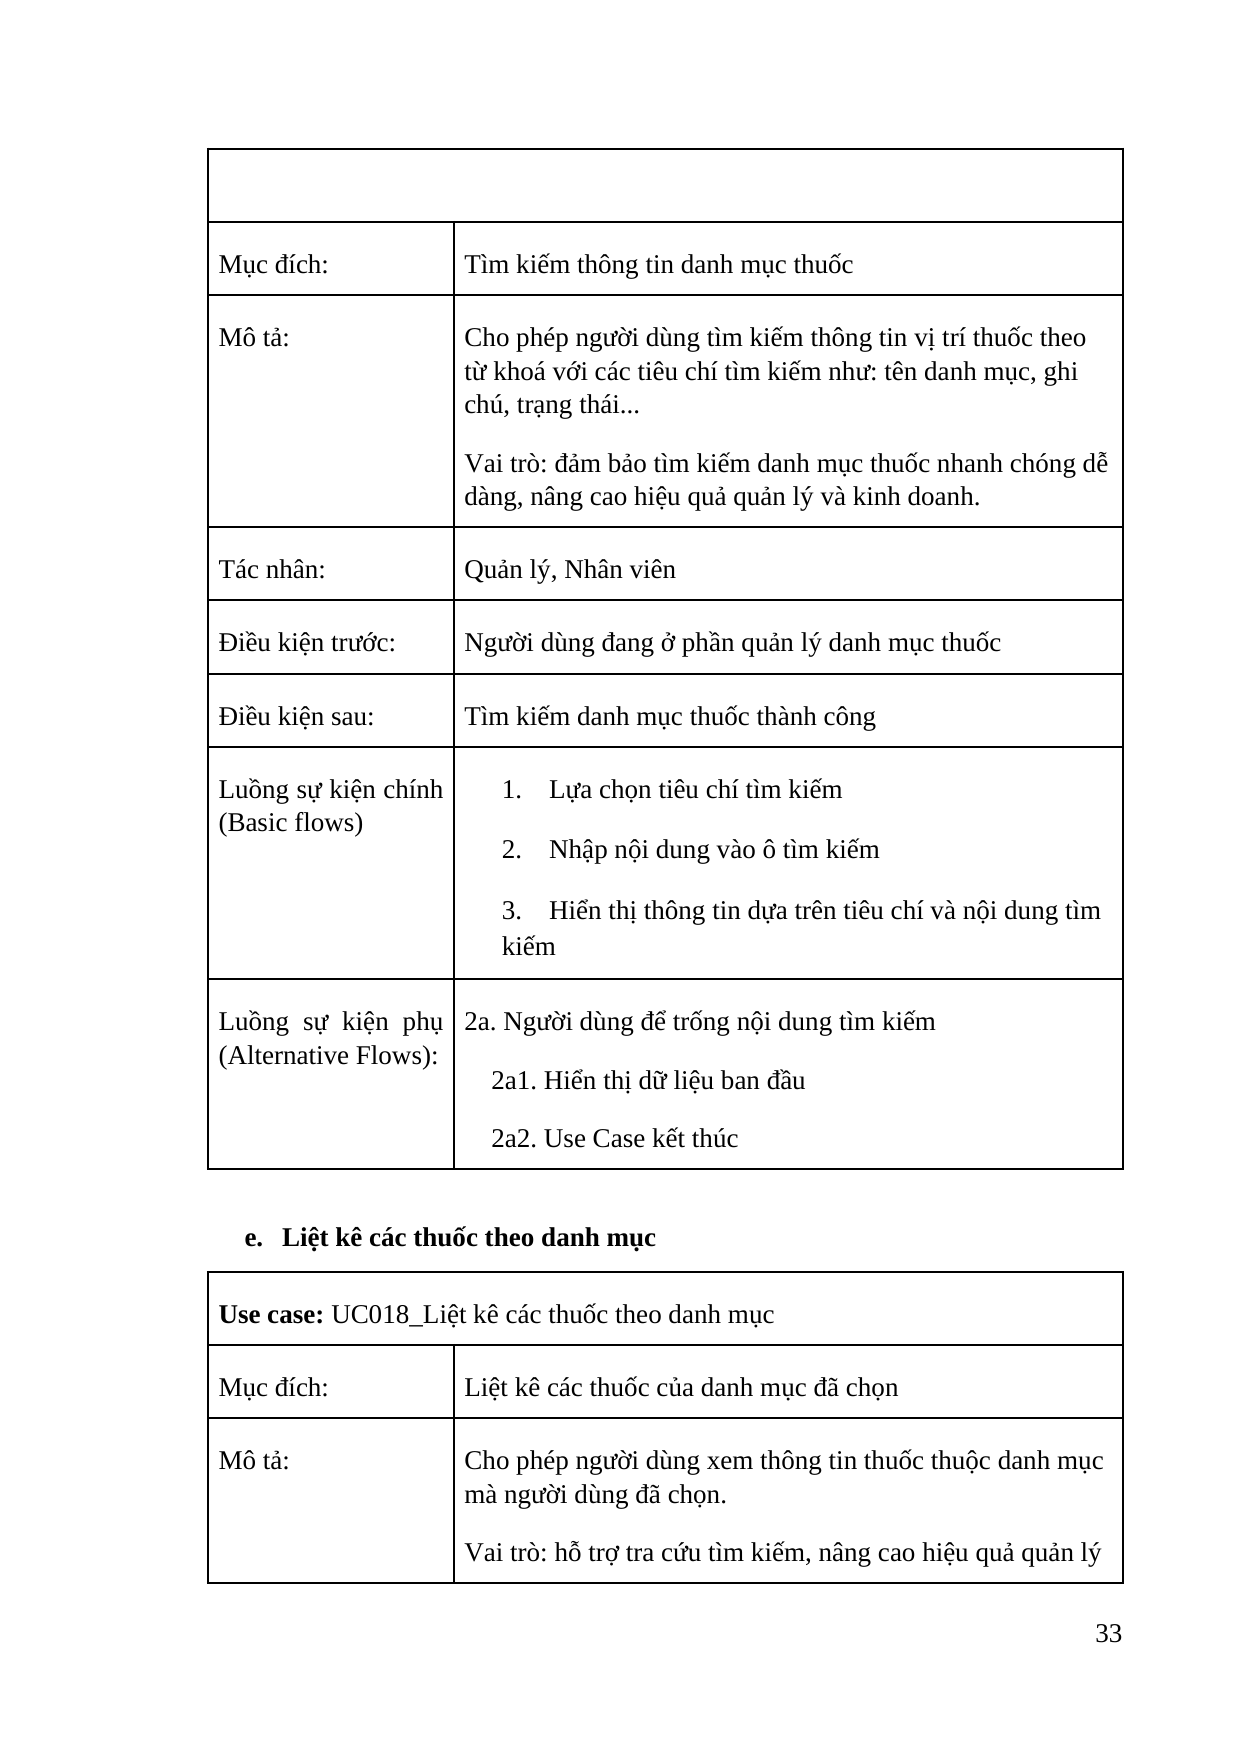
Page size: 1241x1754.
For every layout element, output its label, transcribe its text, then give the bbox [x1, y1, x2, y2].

table_cell Tìm kiếm thông tin danh mục thuốc [455, 223, 1122, 294]
table_cell Tìm kiếm danh mục thuốc thành công [455, 675, 1122, 746]
table_cell Điều kiện sau: [209, 675, 453, 746]
table_cell Mô tả: [209, 296, 453, 526]
table_cell Mục đích: [209, 1346, 453, 1417]
table_cell Luồng sự kiện phụ (Alternative Flows): [209, 980, 453, 1168]
table_cell Liệt kê các thuốc của danh mục đã chọn [455, 1346, 1122, 1417]
table_cell Điều kiện trước: [209, 601, 453, 672]
table_header Use case: UC018_Liệt kê các thuốc theo danh mục [209, 1273, 1122, 1344]
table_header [209, 150, 1122, 221]
table_cell Quản lý, Nhân viên [455, 528, 1122, 599]
table_cell Mô tả: [209, 1419, 453, 1582]
table_cell 2a. Người dùng để trống nội dung tìm kiếm 2a1. Hiển thị dữ liệu ban đầu 2a2. Use Case kết thúc [455, 980, 1122, 1168]
table_cell 1. Lựa chọn tiêu chí tìm kiếm 2. Nhập nội dung vào ô tìm kiếm 3. Hiển thị thông tin dựa trên tiêu chí và nội dung tìm kiếm [455, 748, 1122, 978]
list Liệt kê các thuốc theo danh mục [244, 1221, 1122, 1252]
table_cell Cho phép người dùng tìm kiếm thông tin vị trí thuốc theo từ khoá với các tiêu chí tìm kiếm như: tên danh mục, ghi chú, trạng thái... Vai trò: đảm bảo tìm kiếm danh mục thuốc nhanh chóng dễ dàng, nâng cao hiệu quả quản lý và kinh doanh. [455, 296, 1122, 526]
table_cell Luồng sự kiện chính (Basic flows) [209, 748, 453, 978]
table_cell Cho phép người dùng xem thông tin thuốc thuộc danh mục mà người dùng đã chọn. Vai trò: hỗ trợ tra cứu tìm kiếm, nâng cao hiệu quả quản lý [455, 1419, 1122, 1582]
table_cell Mục đích: [209, 223, 453, 294]
table_cell Người dùng đang ở phần quản lý danh mục thuốc [455, 601, 1122, 672]
table_cell Tác nhân: [209, 528, 453, 599]
